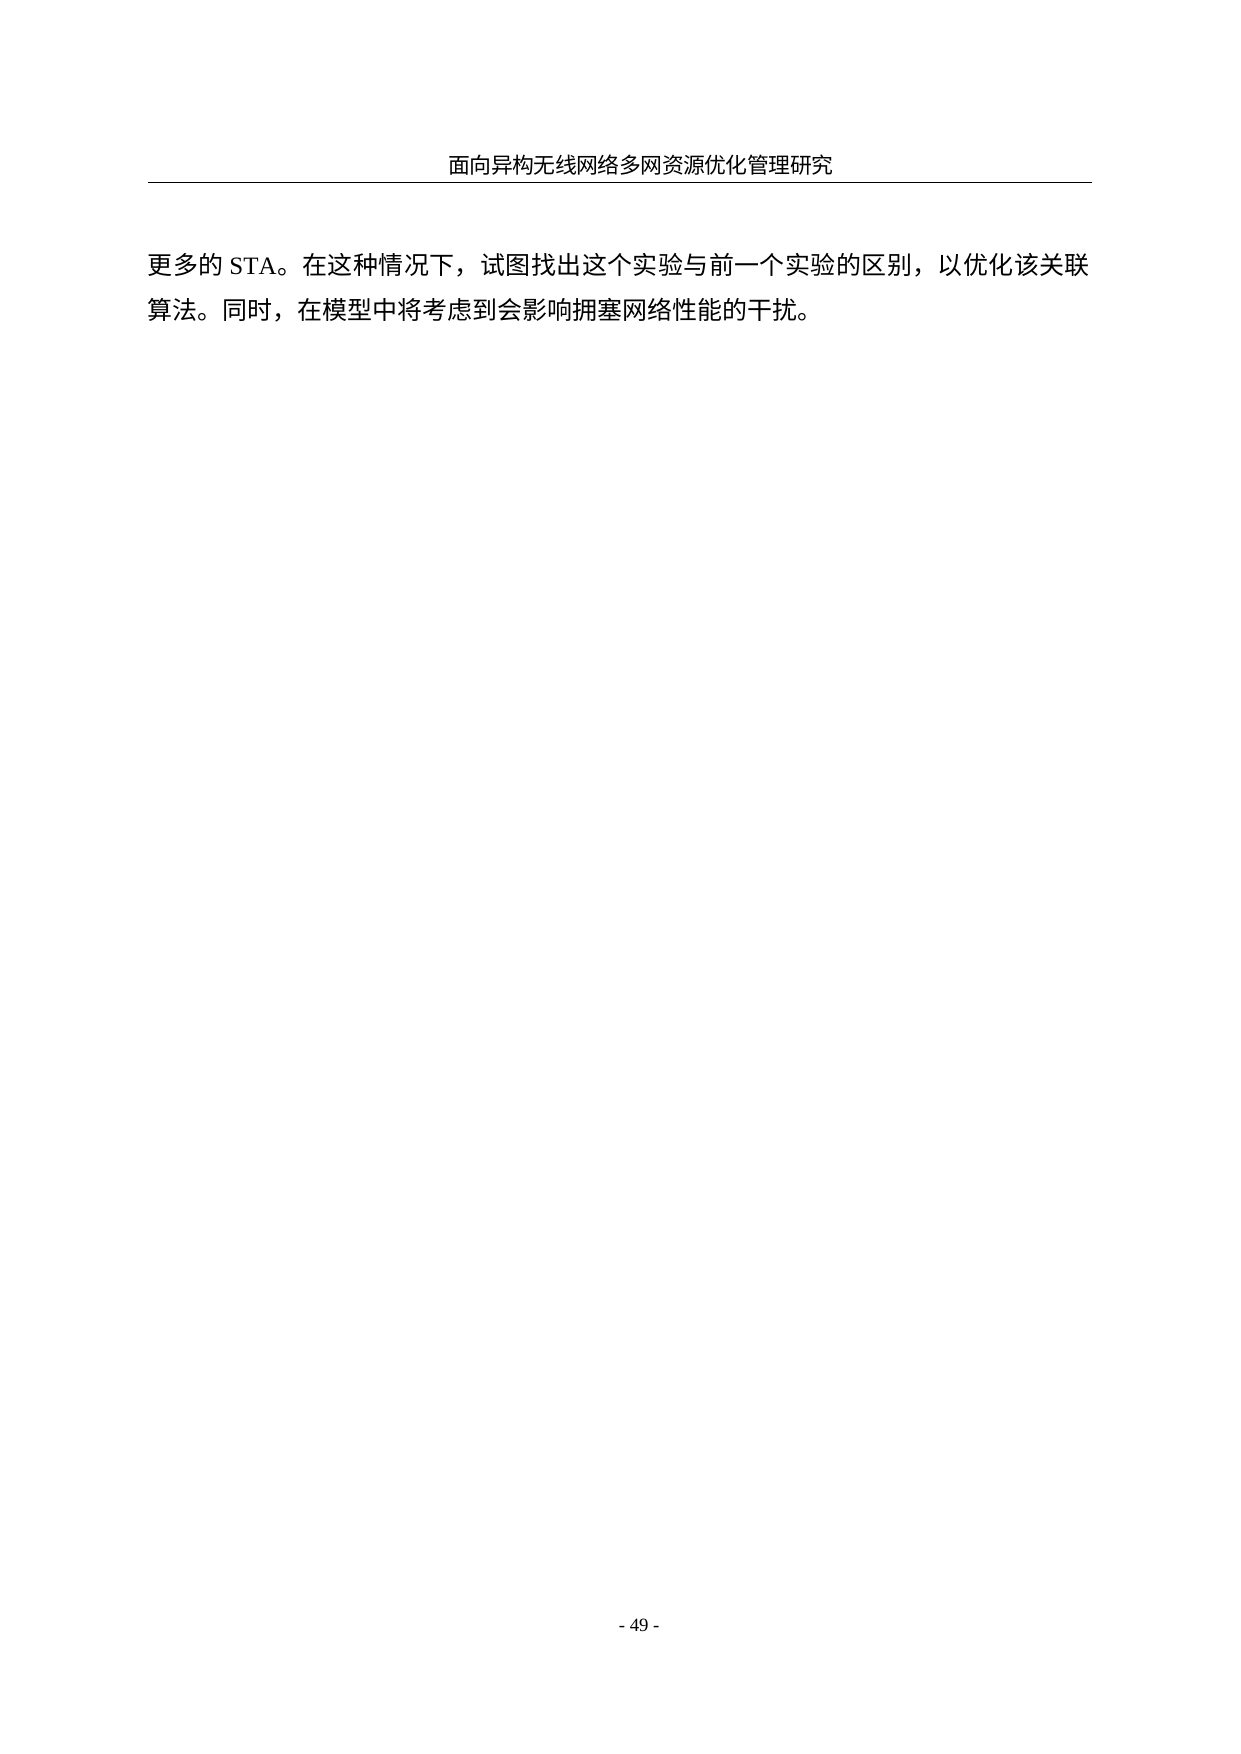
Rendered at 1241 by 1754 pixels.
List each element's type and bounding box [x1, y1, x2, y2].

text [148, 246, 1092, 327]
